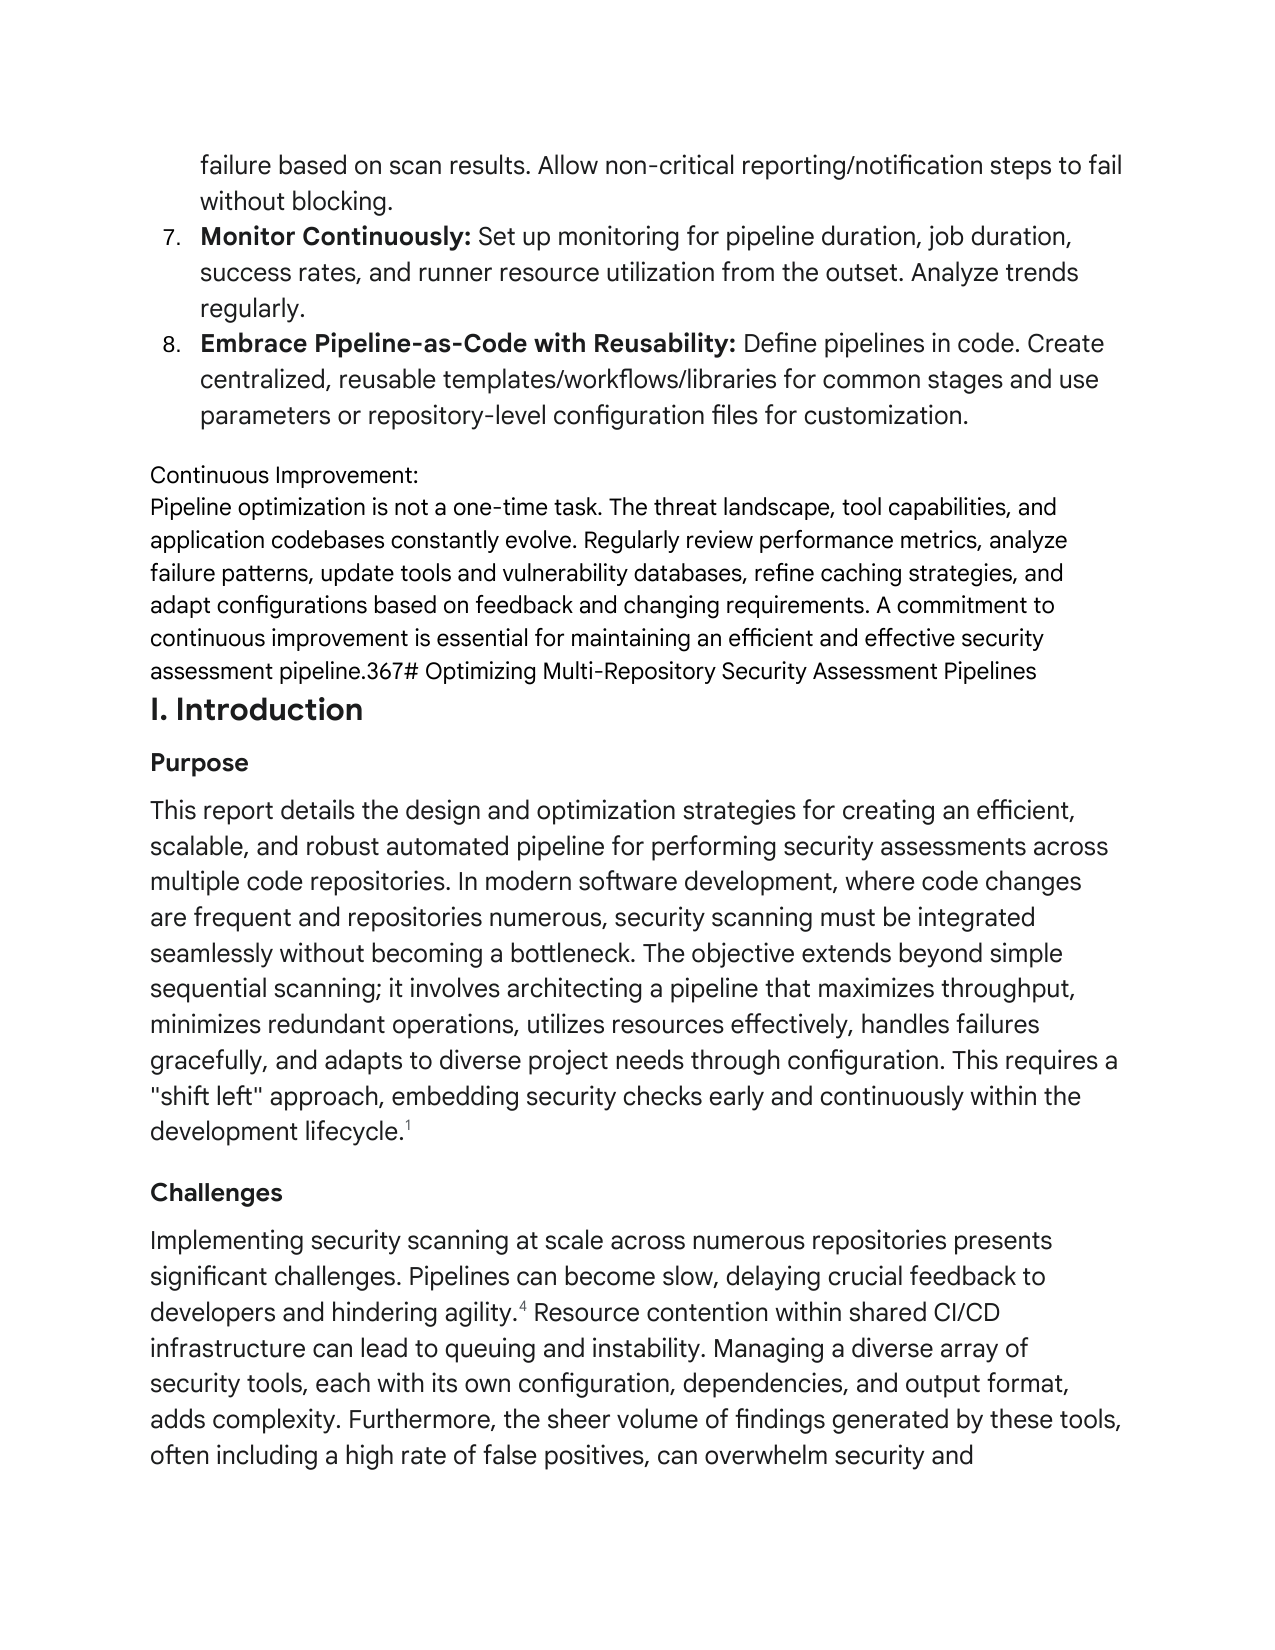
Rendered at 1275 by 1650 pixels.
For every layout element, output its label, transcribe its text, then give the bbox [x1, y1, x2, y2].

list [162, 150, 1125, 217]
subtitle I. Introduction [150, 690, 1125, 729]
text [150, 1226, 1125, 1471]
list Embrace Pipeline-as-Code with Reusability: Define pipelines in code. Create centralized, reusable templates/workflows/libraries for common stages and use parameters or repository-level configuration files for customization. [162, 329, 1125, 431]
text Pipeline optimization is not a one-time task. The threat landscape, tool capabilities, and application codebases constantly evolve. Regularly review performance metrics, analyze failure patterns, update tools and vulnerability databases, refine caching strategies, and adapt configurations based on feedback and changing requirements. A commitment to continuous improvement is essential for maintaining an efficient and effective security assessment pipeline.367# Optimizing Multi-Repository Security Assessment Pipelines [150, 493, 1125, 686]
text Continuous Improvement: [150, 461, 1125, 489]
text This report details the design and optimization strategies for creating an efficient, scalable, and robust automated pipeline for performing security assessments across multiple code repositories. In modern software development, where code changes are frequent and repositories numerous, security scanning must be integrated seamlessly without becoming a bottleneck. The objective extends beyond simple sequential scanning; it involves architecting a pipeline that maximizes throughput, minimizes redundant operations, utilizes resources effectively, handles failures gracefully, and adapts to diverse project needs through configuration. This requires a "shift left" approach, embedding security checks early and continuously within the development lifecycle.1 [150, 795, 1125, 1148]
list Monitor Continuously: Set up monitoring for pipeline duration, job duration, success rates, and runner resource utilization from the outset. Analyze trends regularly. [162, 221, 1125, 324]
subtitle Purpose [150, 747, 1125, 778]
subtitle Challenges [150, 1177, 1125, 1209]
